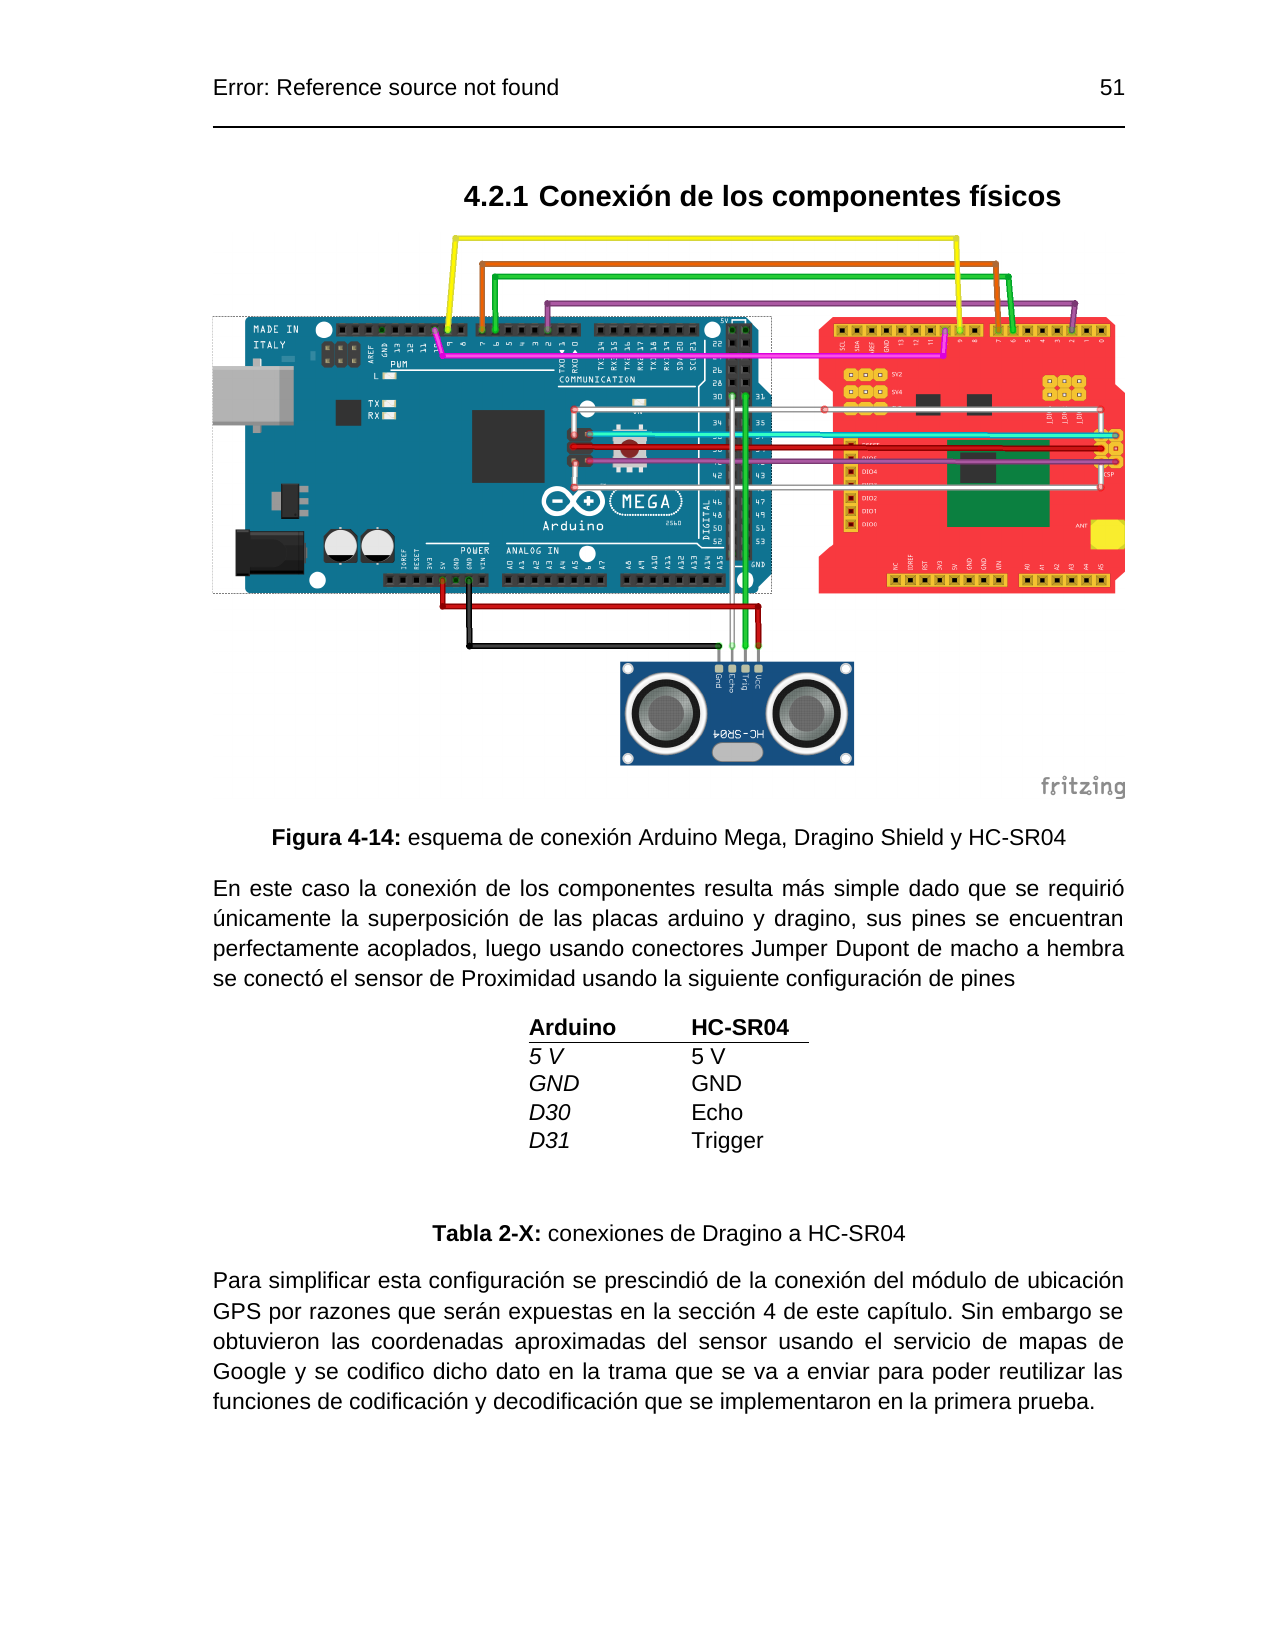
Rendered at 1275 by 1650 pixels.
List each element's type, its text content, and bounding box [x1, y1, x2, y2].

table_cell D31 [529, 1126, 691, 1154]
table_header HC-SR04 [691, 1013, 809, 1042]
text Figura 4-14: esquema de conexión Arduino Mega, Dragino Shield y HC-SR04 [213, 823, 1125, 850]
subtitle Conexión de los componentes físicos [464, 178, 1125, 212]
table_cell 5 V [529, 1043, 691, 1069]
text Para simplificar esta configuración se prescindió de la conexión del módulo de ubicación GPS por razones que serán expuestas en la sección 4 de este capítulo. Sin embargo se obtuvieron las coordenadas aproximadas del sensor usando el servicio de mapas de Google y se codifico dicho dato en la trama que se va a enviar para poder reutilizar las funciones de codificación y decodificación que se implementaron en la primera prueba. [213, 1267, 1125, 1415]
text En este caso la conexión de los componentes resulta más simple dado que se requirió únicamente la superposición de las placas arduino y dragino, sus pines se encuentran perfectamente acoplados, luego usando conectores Jumper Dupont de macho a hembra se conectó el sensor de Proximidad usando la siguiente configuración de pines [213, 874, 1125, 991]
table_cell 5 V [691, 1043, 809, 1069]
table_cell Echo [691, 1098, 809, 1126]
table_cell GND [529, 1069, 691, 1098]
table_header Arduino [529, 1013, 691, 1042]
table_cell D30 [529, 1098, 691, 1126]
picture [212, 232, 1125, 799]
text Tabla 2-X: conexiones de Dragino a HC-SR04 [213, 1220, 1125, 1247]
table_cell GND [691, 1069, 809, 1098]
table_cell Trigger [691, 1126, 809, 1154]
